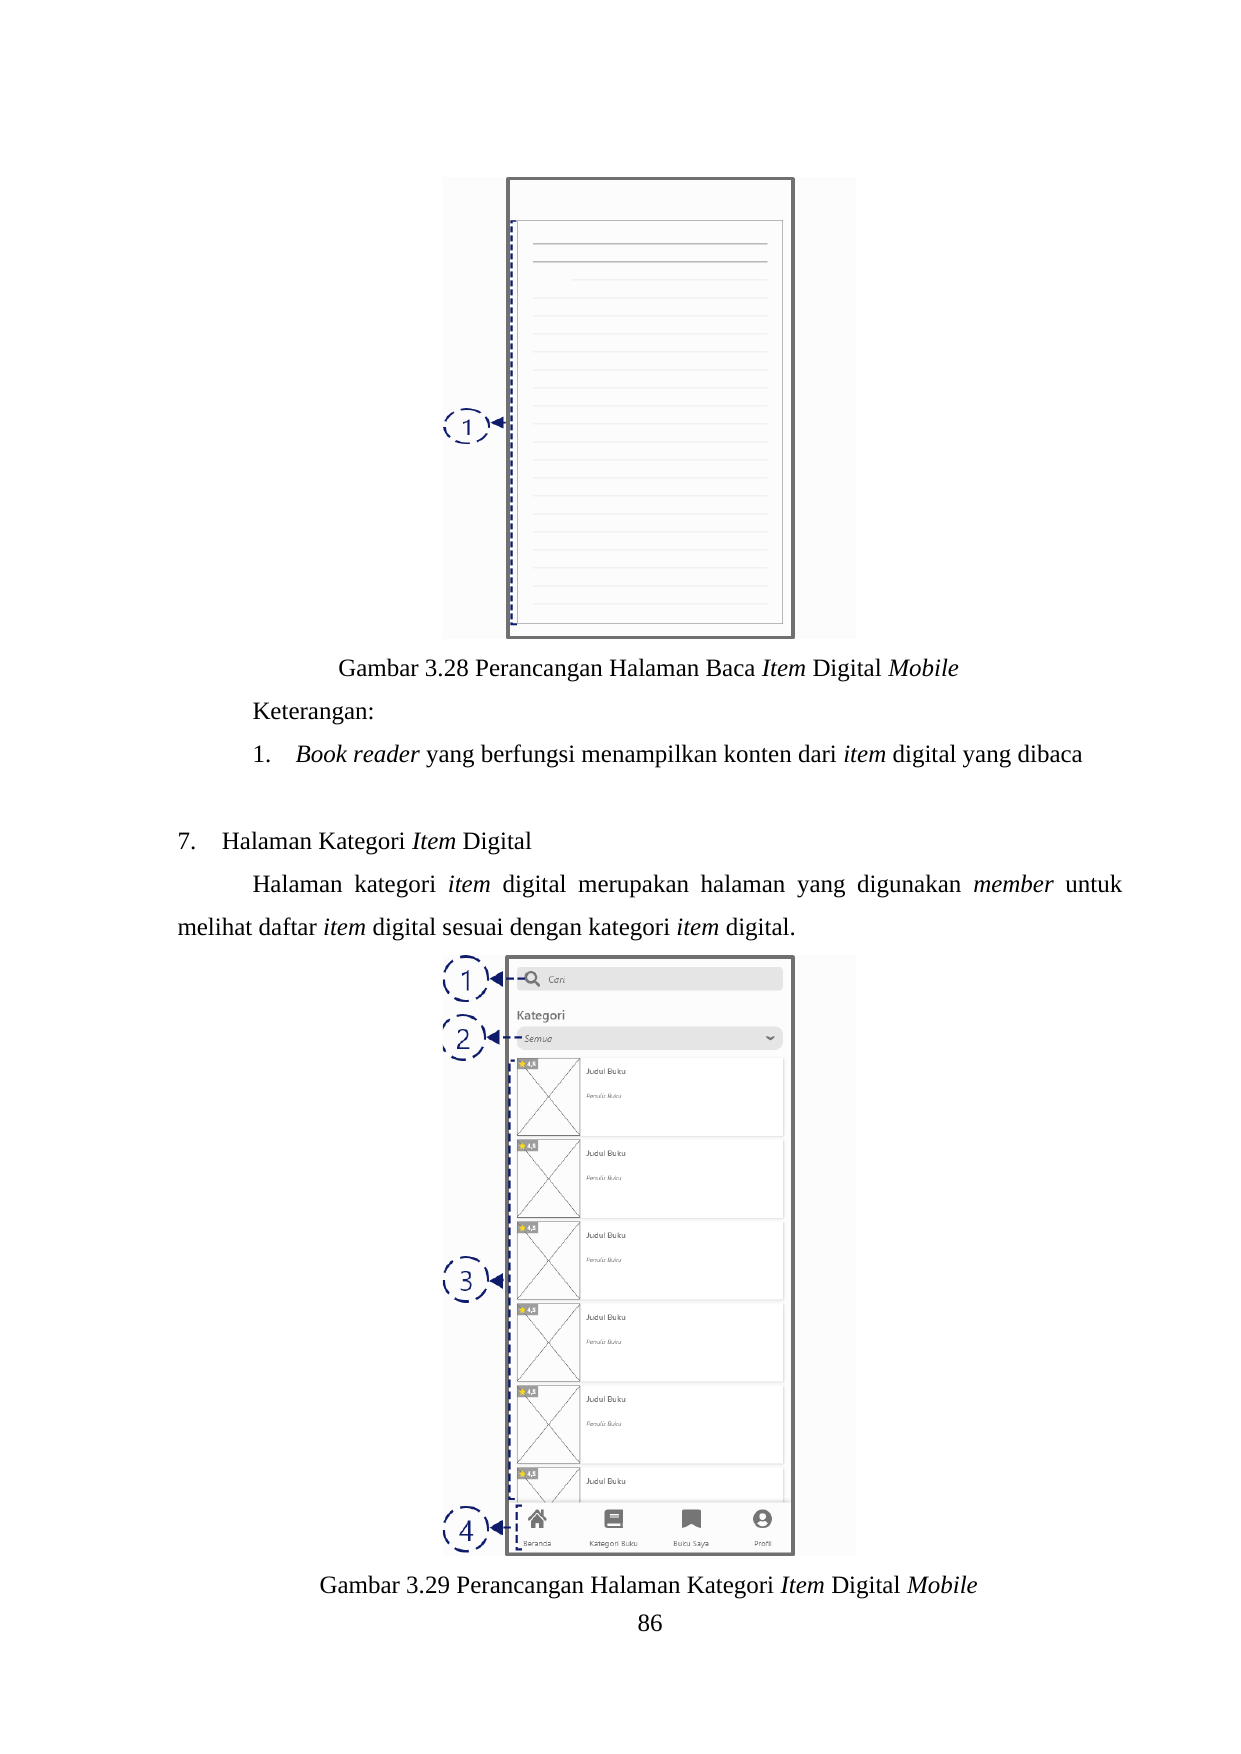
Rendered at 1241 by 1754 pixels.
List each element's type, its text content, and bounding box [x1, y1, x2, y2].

list Book reader yang berfungsi menampilkan konten dari item digital yang dibaca [252, 739, 1122, 768]
picture [442, 955, 857, 1556]
picture [443, 177, 857, 639]
list Halaman Kategori Item Digital [177, 826, 1122, 854]
text Halaman kategori item digital merupakan halaman yang digunakan member untuk melihat daftar item digital sesuai dengan kategori item digital. [177, 869, 1122, 941]
text Gambar 3.28 Perancangan Halaman Baca Item Digital Mobile [177, 653, 1122, 682]
text Keterangan: [177, 696, 1122, 725]
